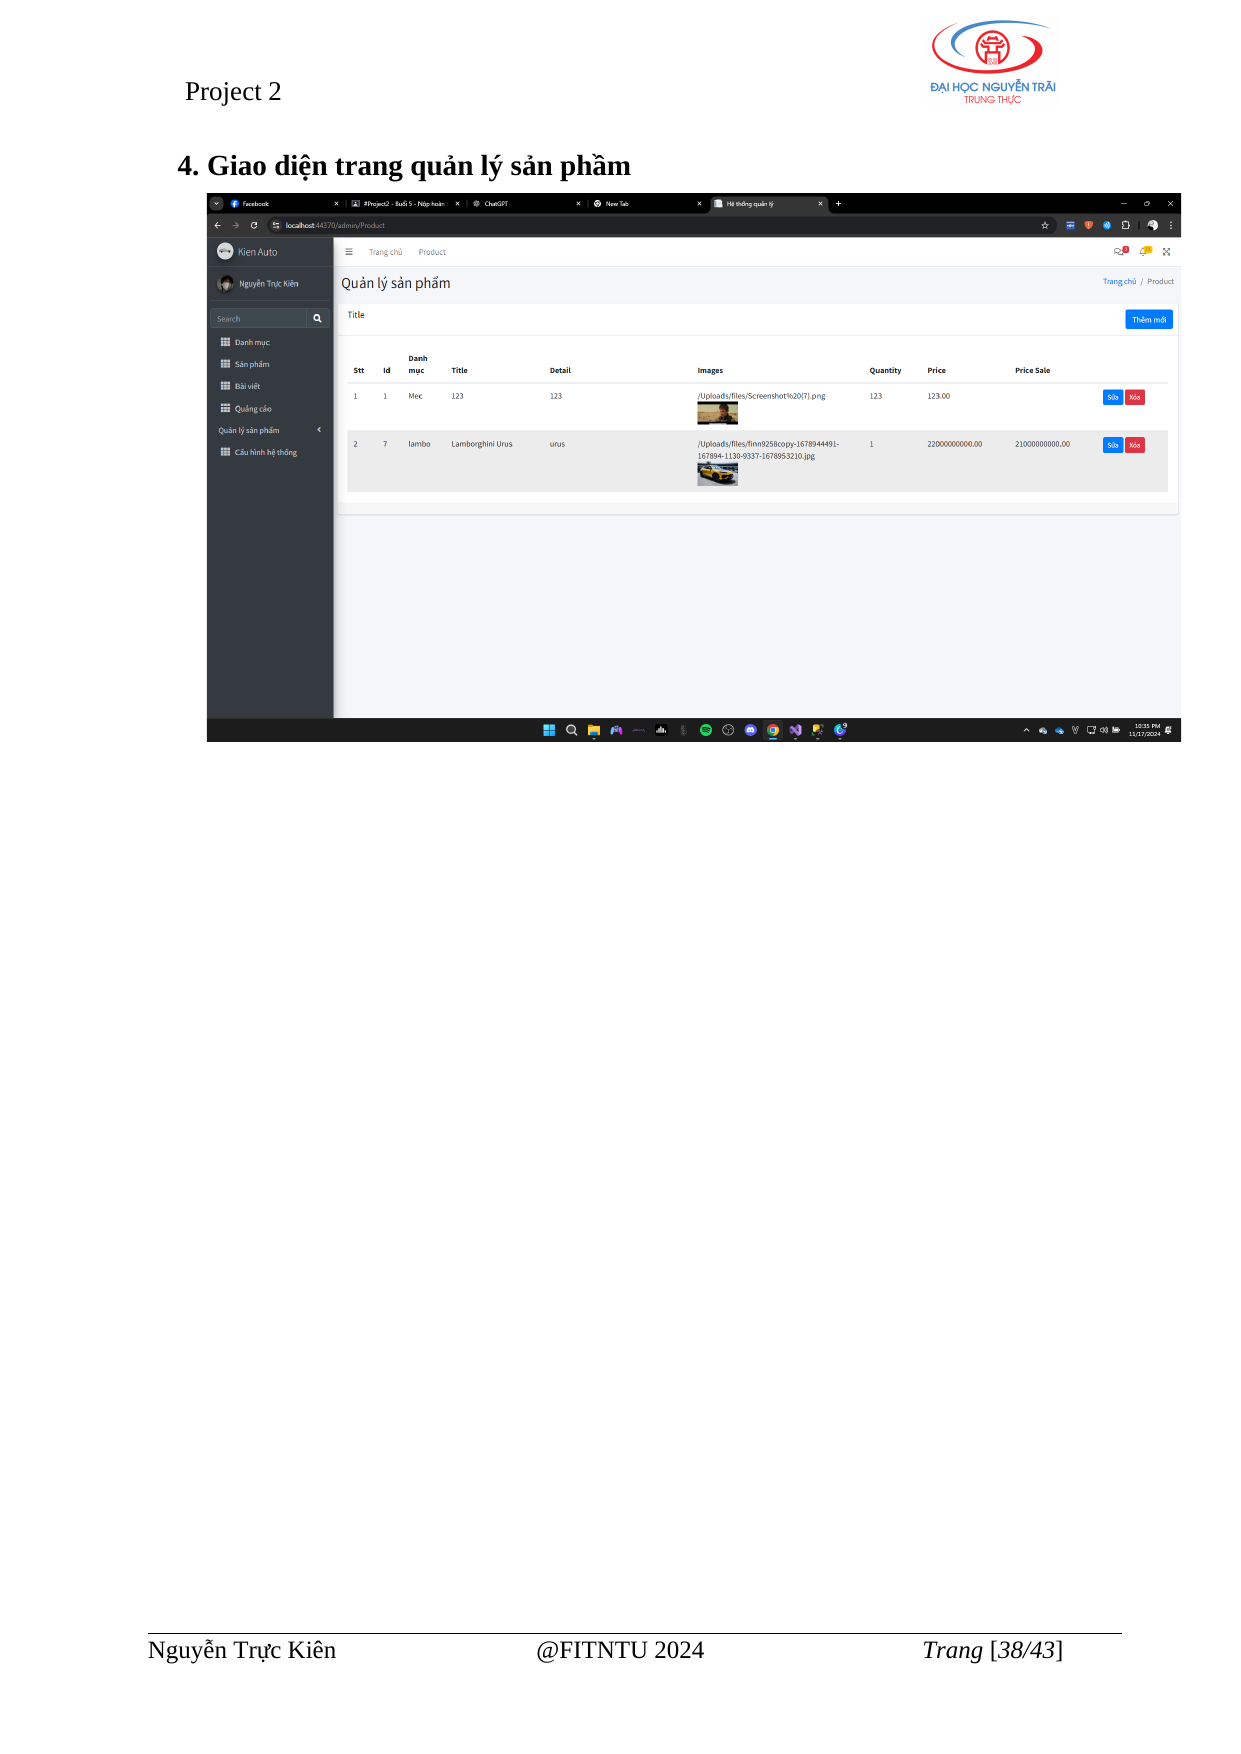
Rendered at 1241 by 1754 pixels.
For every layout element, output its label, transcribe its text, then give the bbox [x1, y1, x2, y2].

picture [206, 193, 1182, 742]
subtitle Giao diện trang quản lý sản phầm [177, 148, 1122, 181]
picture [923, 15, 1062, 108]
